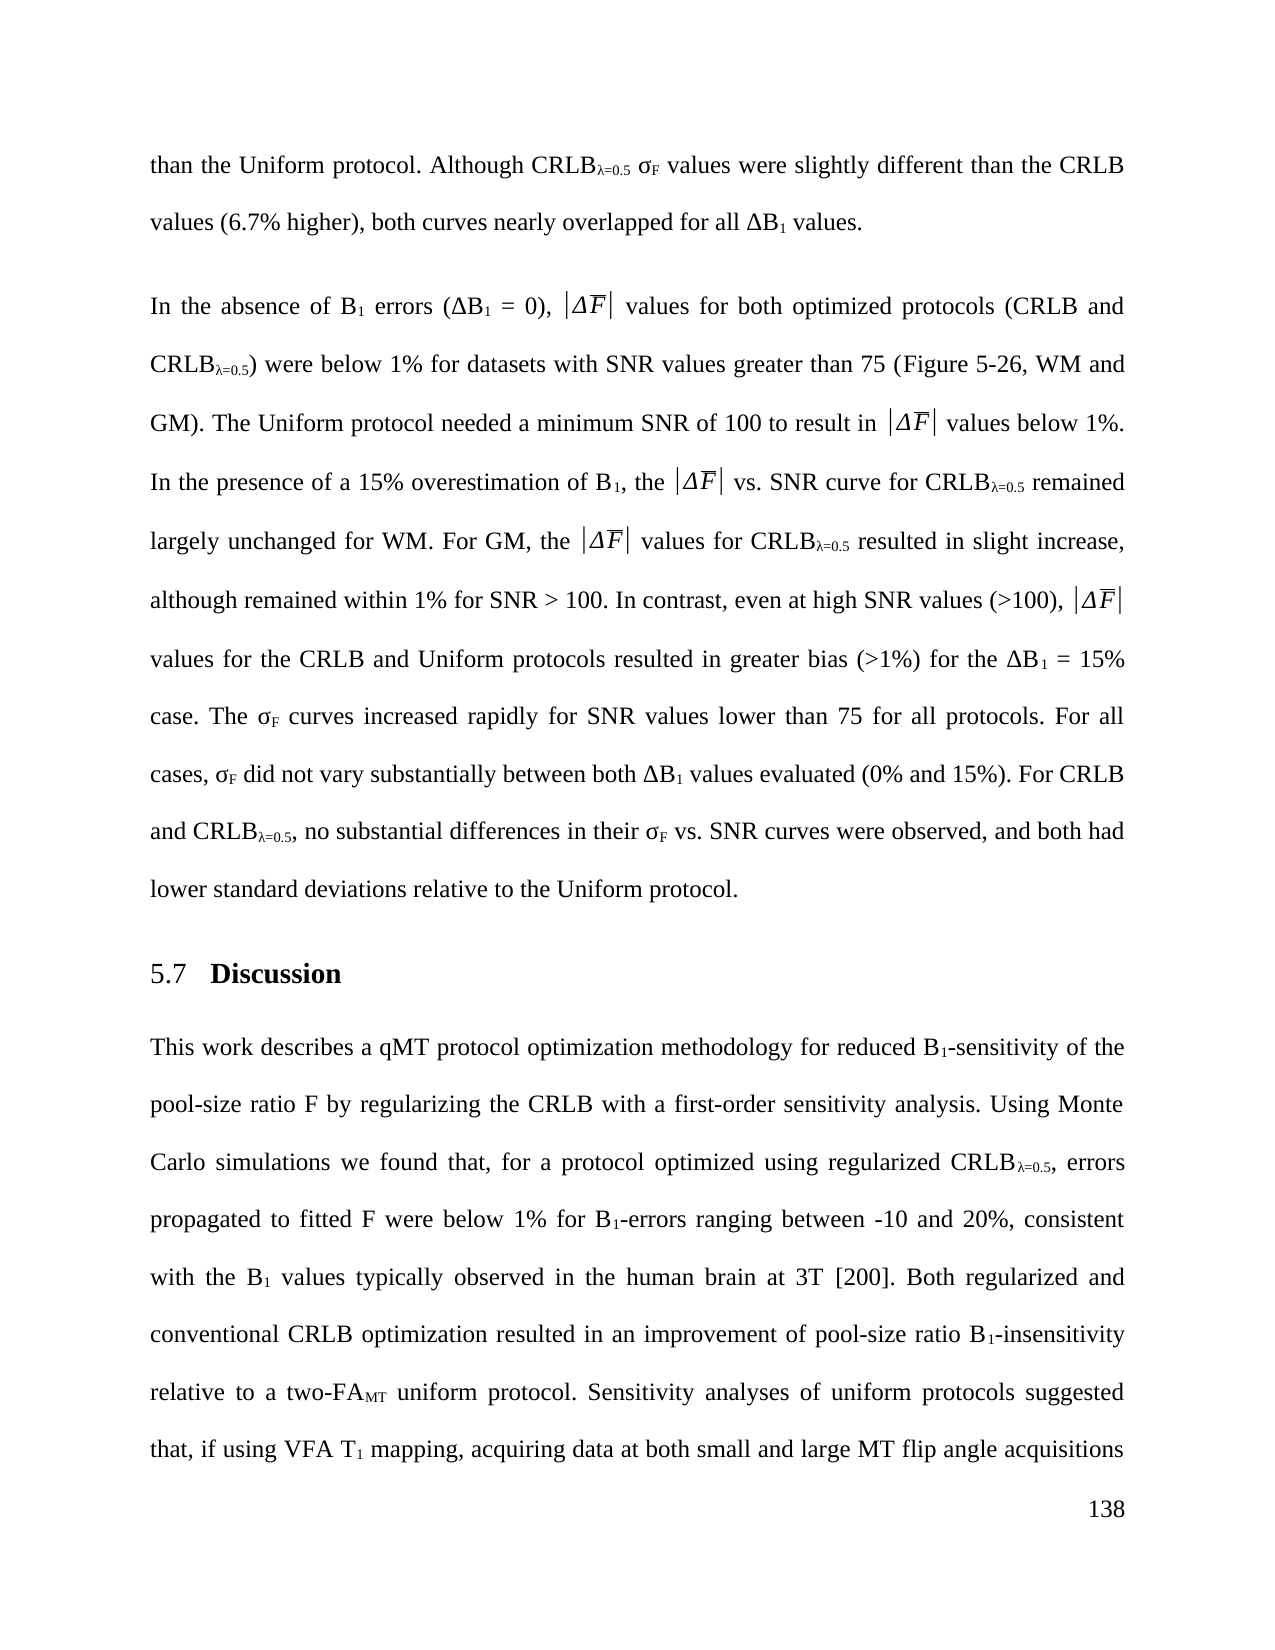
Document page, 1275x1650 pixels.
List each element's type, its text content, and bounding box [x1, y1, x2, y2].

subtitle Discussion [150, 956, 1125, 990]
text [150, 150, 1125, 236]
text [150, 1032, 1125, 1463]
